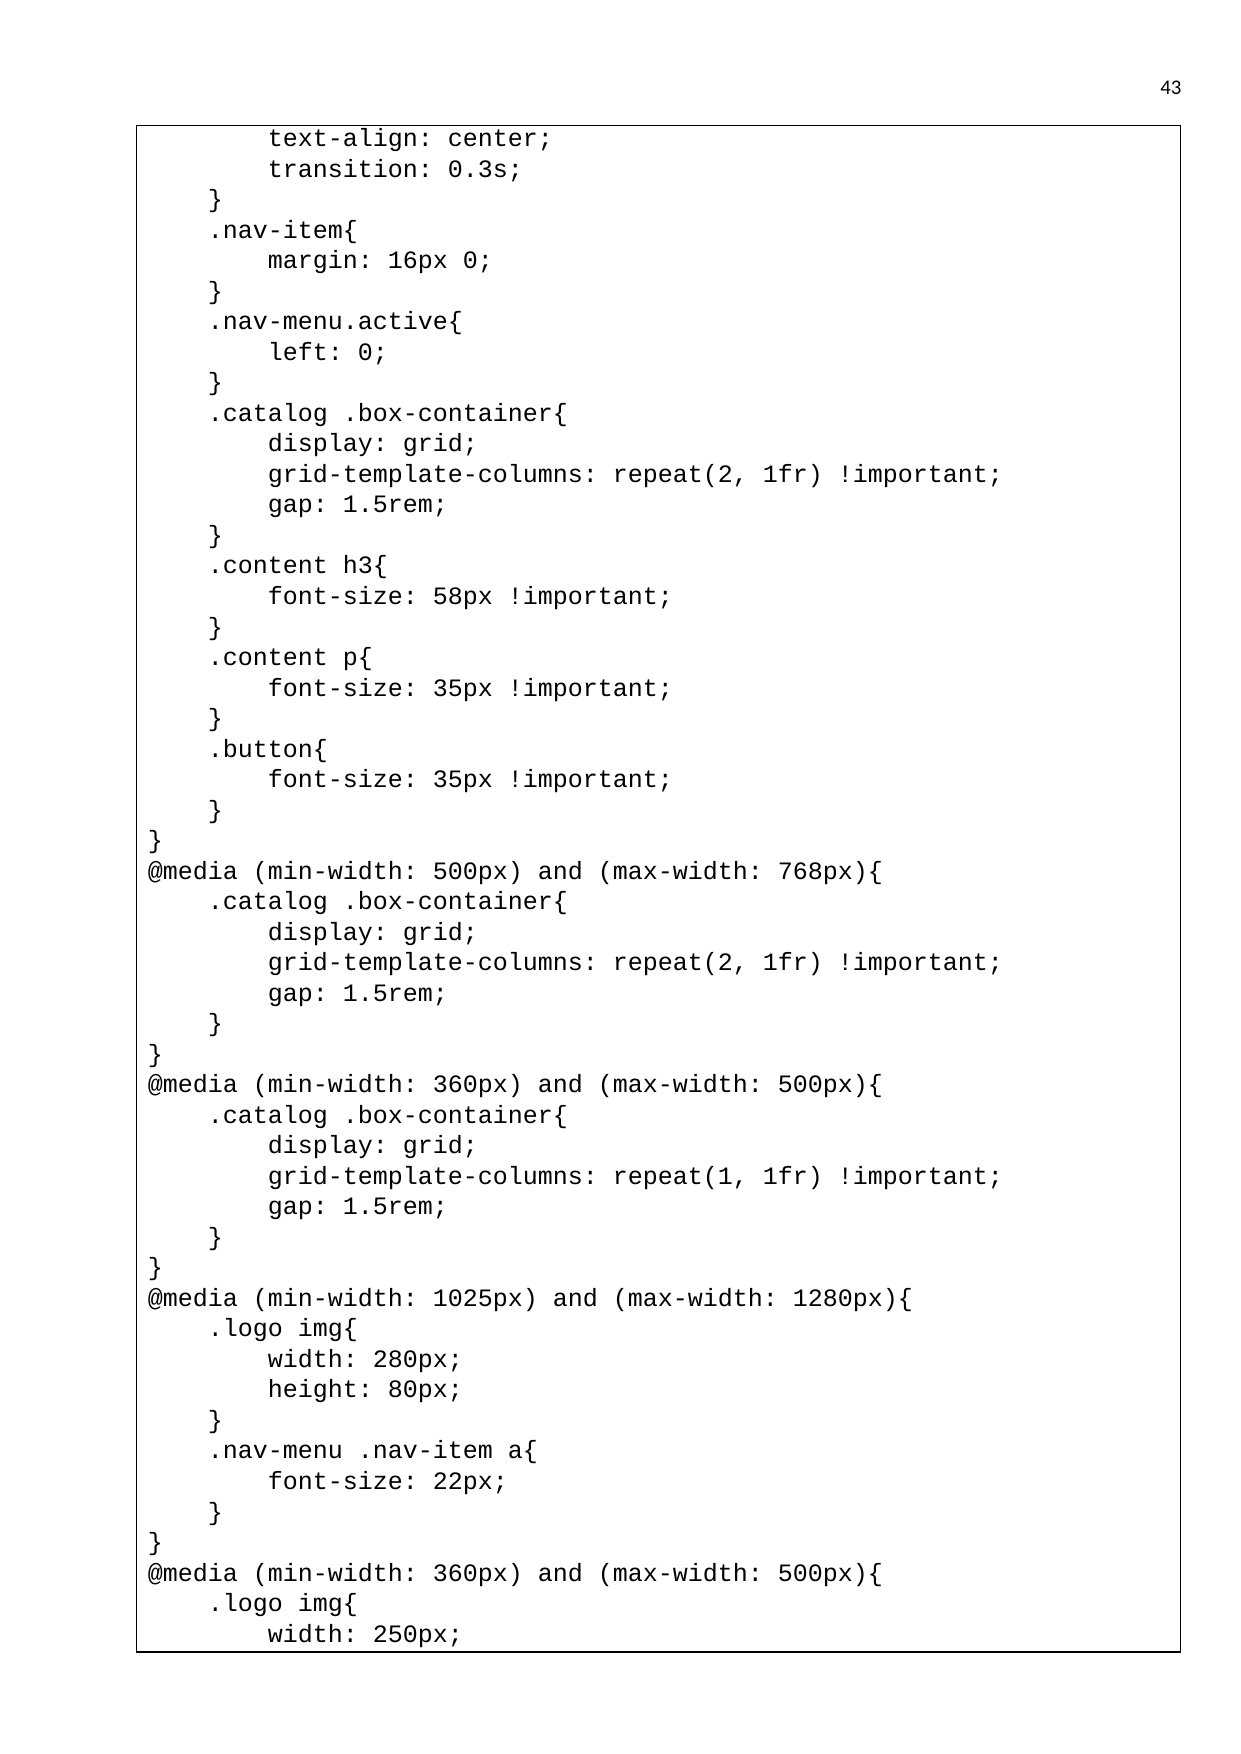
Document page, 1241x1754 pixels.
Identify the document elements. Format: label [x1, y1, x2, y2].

table_header [137, 126, 1180, 1651]
